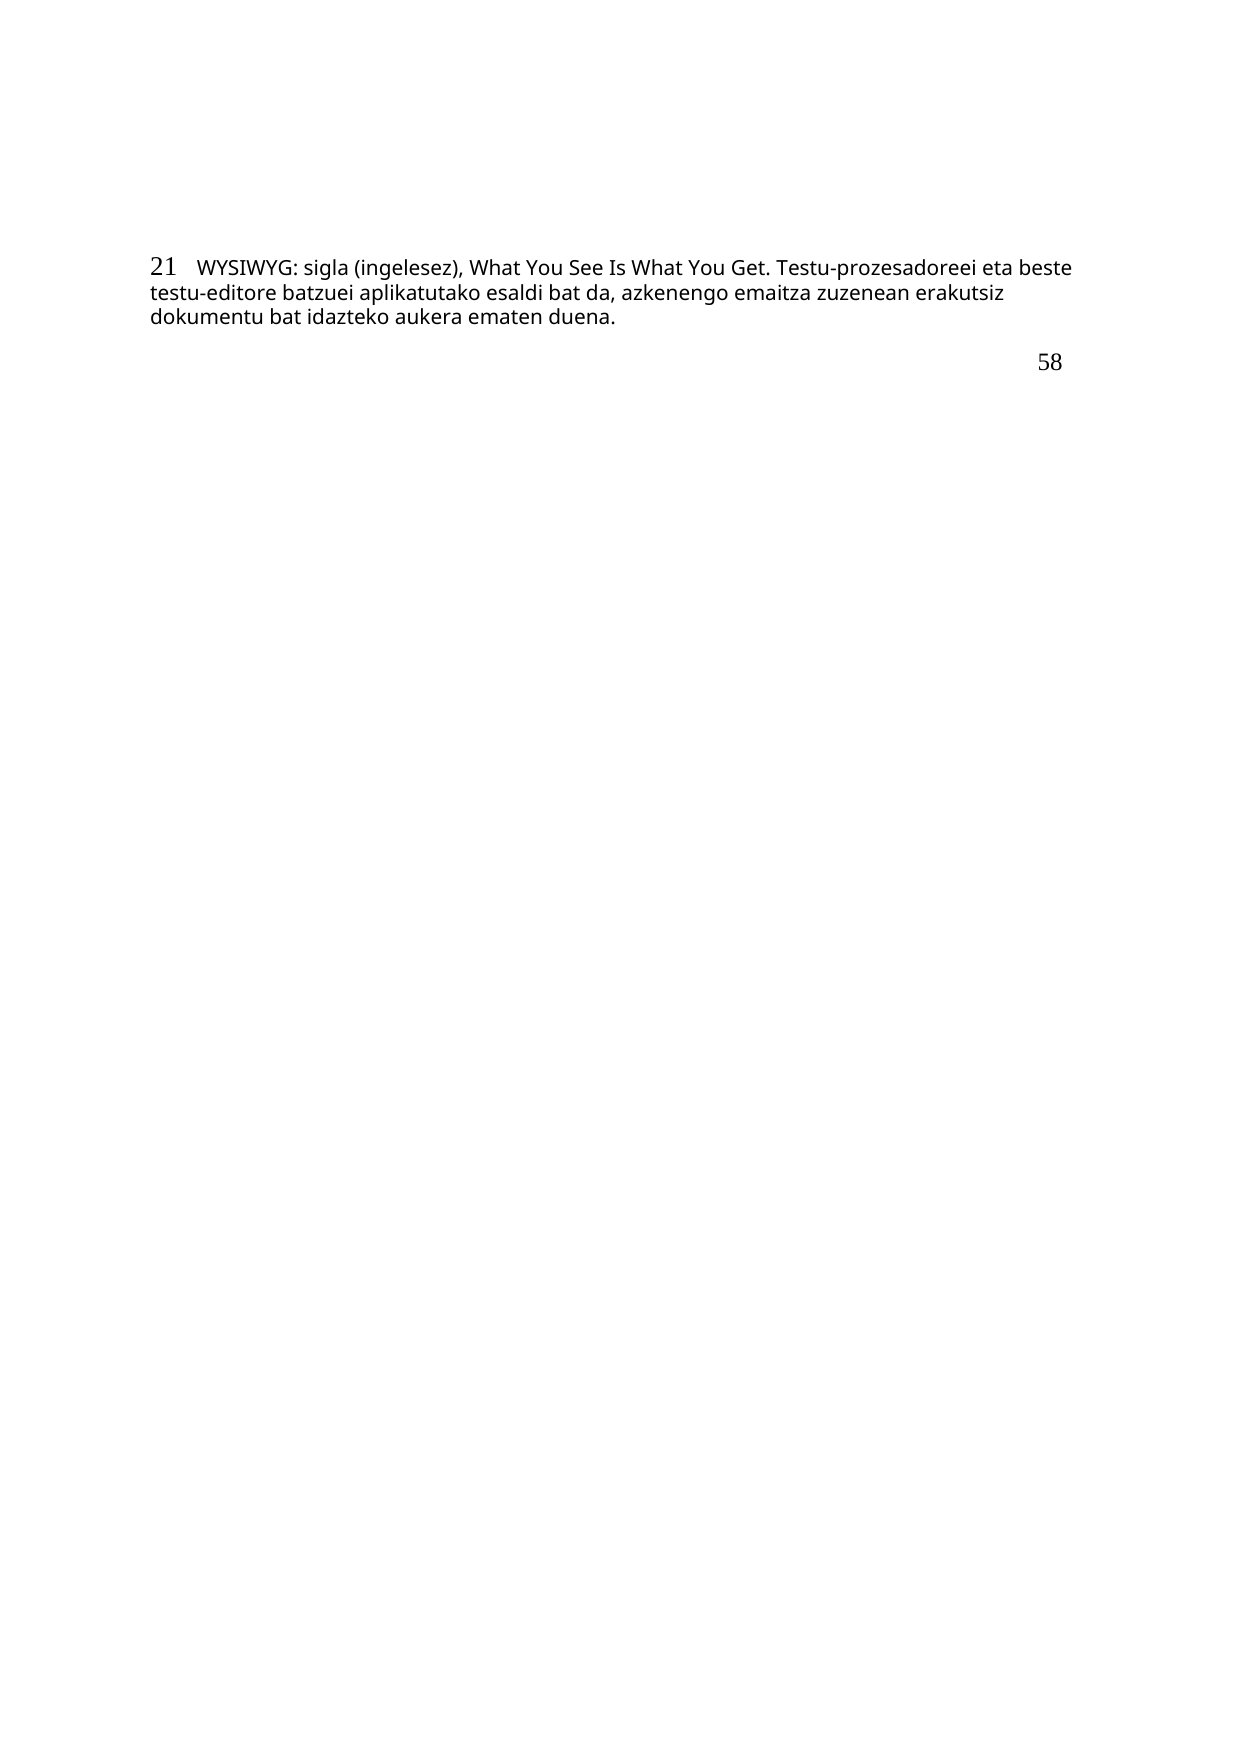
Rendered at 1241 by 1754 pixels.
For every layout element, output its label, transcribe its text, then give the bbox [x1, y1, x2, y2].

text 58 [1037, 347, 1090, 376]
list WYSIWYG: sigla (ingelesez), What You See Is What You Get. Testu-prozesadoreei eta beste testu-editore batzuei aplikatutako esaldi bat da, azkenengo emaitza zuzenean erakutsiz dokumentu bat idazteko aukera ematen duena. [150, 254, 1090, 331]
